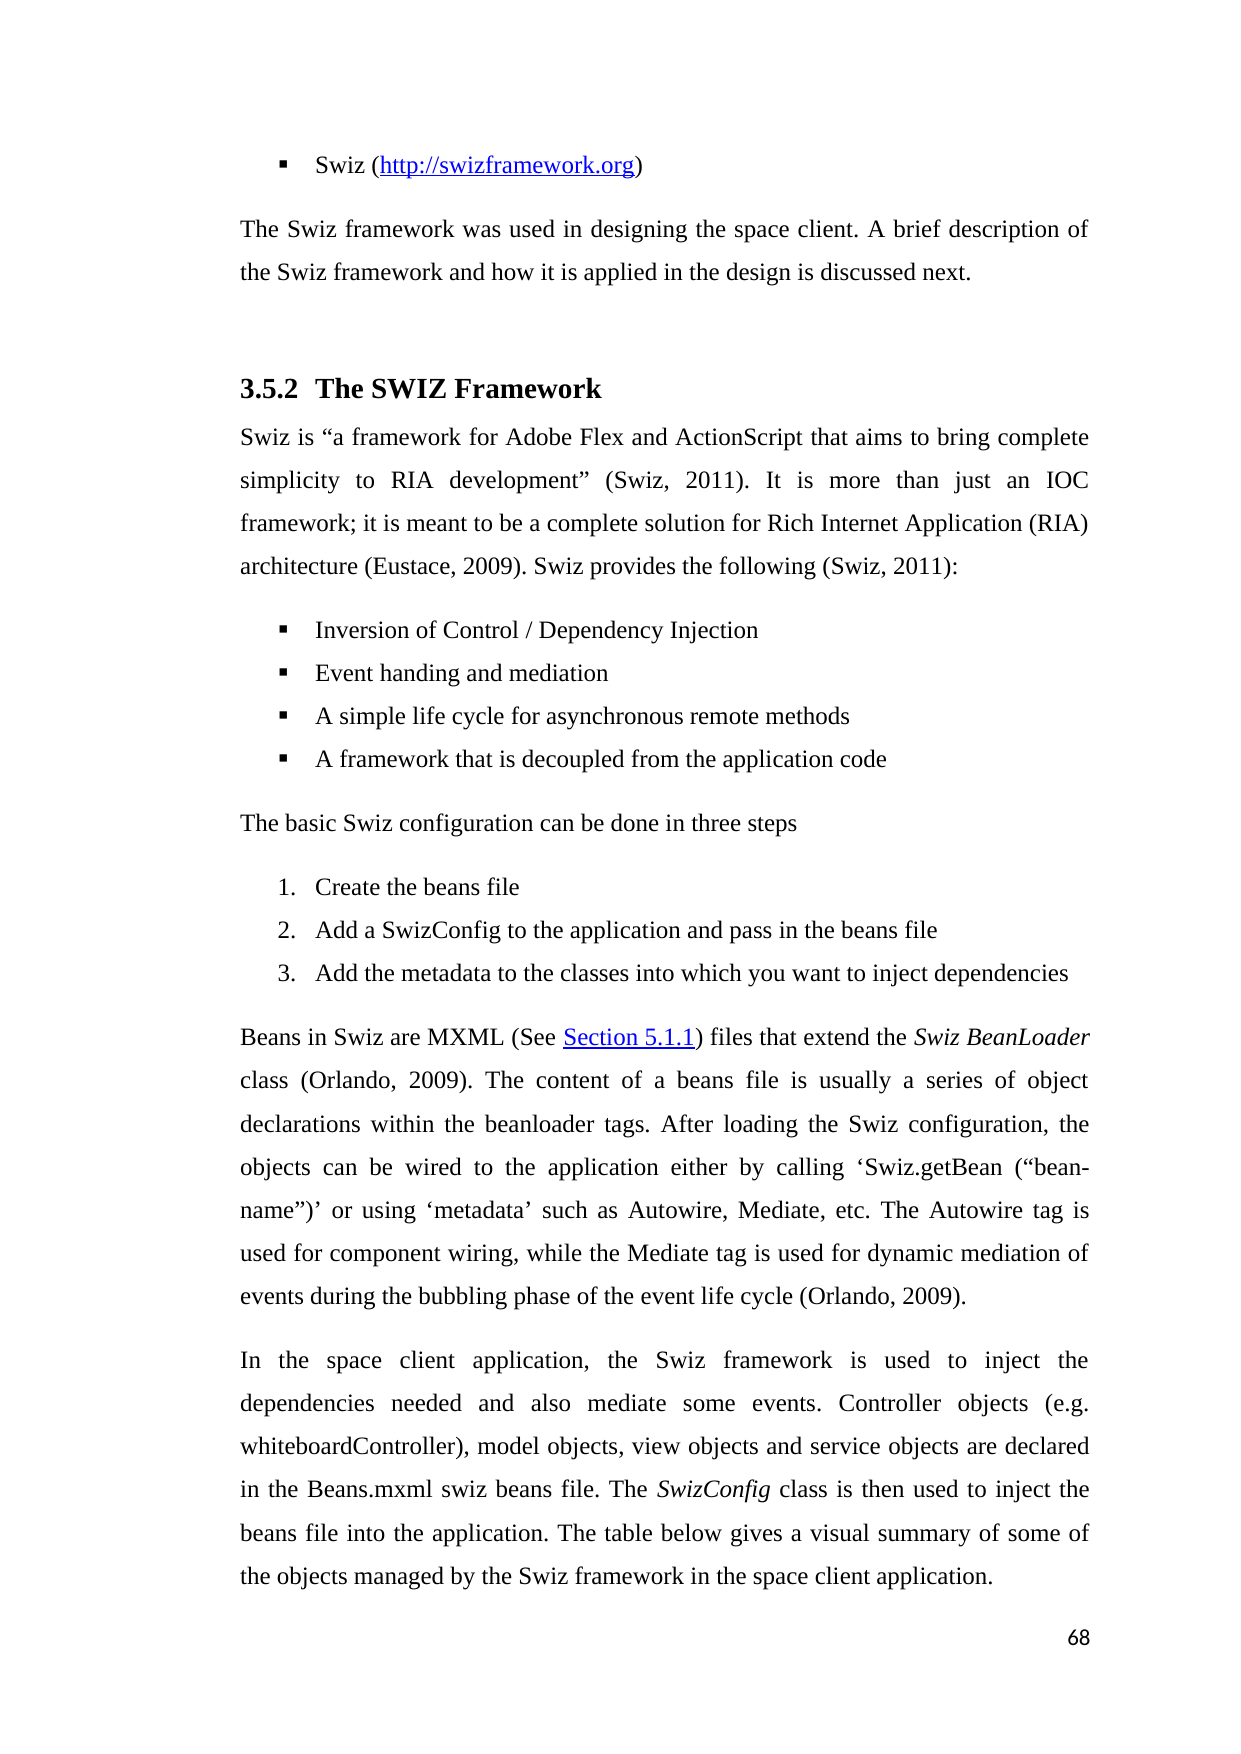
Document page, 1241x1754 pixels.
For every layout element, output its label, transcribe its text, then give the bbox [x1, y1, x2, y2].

list A framework that is decoupled from the application code [277, 744, 1090, 773]
list Add a SwizConfig to the application and pass in the beans file [277, 915, 1090, 944]
list Event handing and mediation [277, 658, 1090, 687]
text Beans in Swiz are MXML (See Section 5.1.1) files that extend the Swiz BeanLoader class (Orlando, 2009). The content of a beans file is usually a series of object declarations within the beanloader tags. After loading the Swiz configuration, the objects can be wired to the application either by calling ‘Swiz.getBean (“bean-name”)’ or using ‘metadata’ such as Autowire, Mediate, etc. The Autowire tag is used for component wiring, while the Mediate tag is used for dynamic mediation of events during the bubbling phase of the event life cycle (Orlando, 2009). [240, 1022, 1090, 1310]
text The basic Swiz configuration can be done in three steps [240, 808, 1090, 837]
text Swiz is “a framework for Adobe Flex and ActionScript that aims to bring complete simplicity to RIA development” (Swiz, 2011). It is more than just an IOC framework; it is meant to be a complete solution for Rich Internet Application (RIA) architecture (Eustace, 2009). Swiz provides the following (Swiz, 2011): [240, 422, 1090, 580]
list Inversion of Control / Dependency Injection [277, 615, 1090, 644]
list Create the beans file [277, 872, 1090, 901]
list Swiz (http://swizframework.org) [277, 150, 1090, 179]
list A simple life cycle for asynchronous remote methods [277, 701, 1090, 730]
text In the space client application, the Swiz framework is used to inject the dependencies needed and also mediate some events. Controller objects (e.g. whiteboardController), model objects, view objects and service objects are declared in the Beans.mxml swiz beans file. The SwizConfig class is then used to inject the beans file into the application. The table below gives a visual summary of some of the objects managed by the Swiz framework in the space client application. [240, 1345, 1090, 1589]
subtitle 3.5.2 The SWIZ Framework [240, 321, 1090, 405]
list Add the metadata to the classes into which you want to inject dependencies [277, 958, 1090, 987]
text The Swiz framework was used in designing the space client. A brief description of the Swiz framework and how it is applied in the design is discussed next. [240, 214, 1090, 286]
